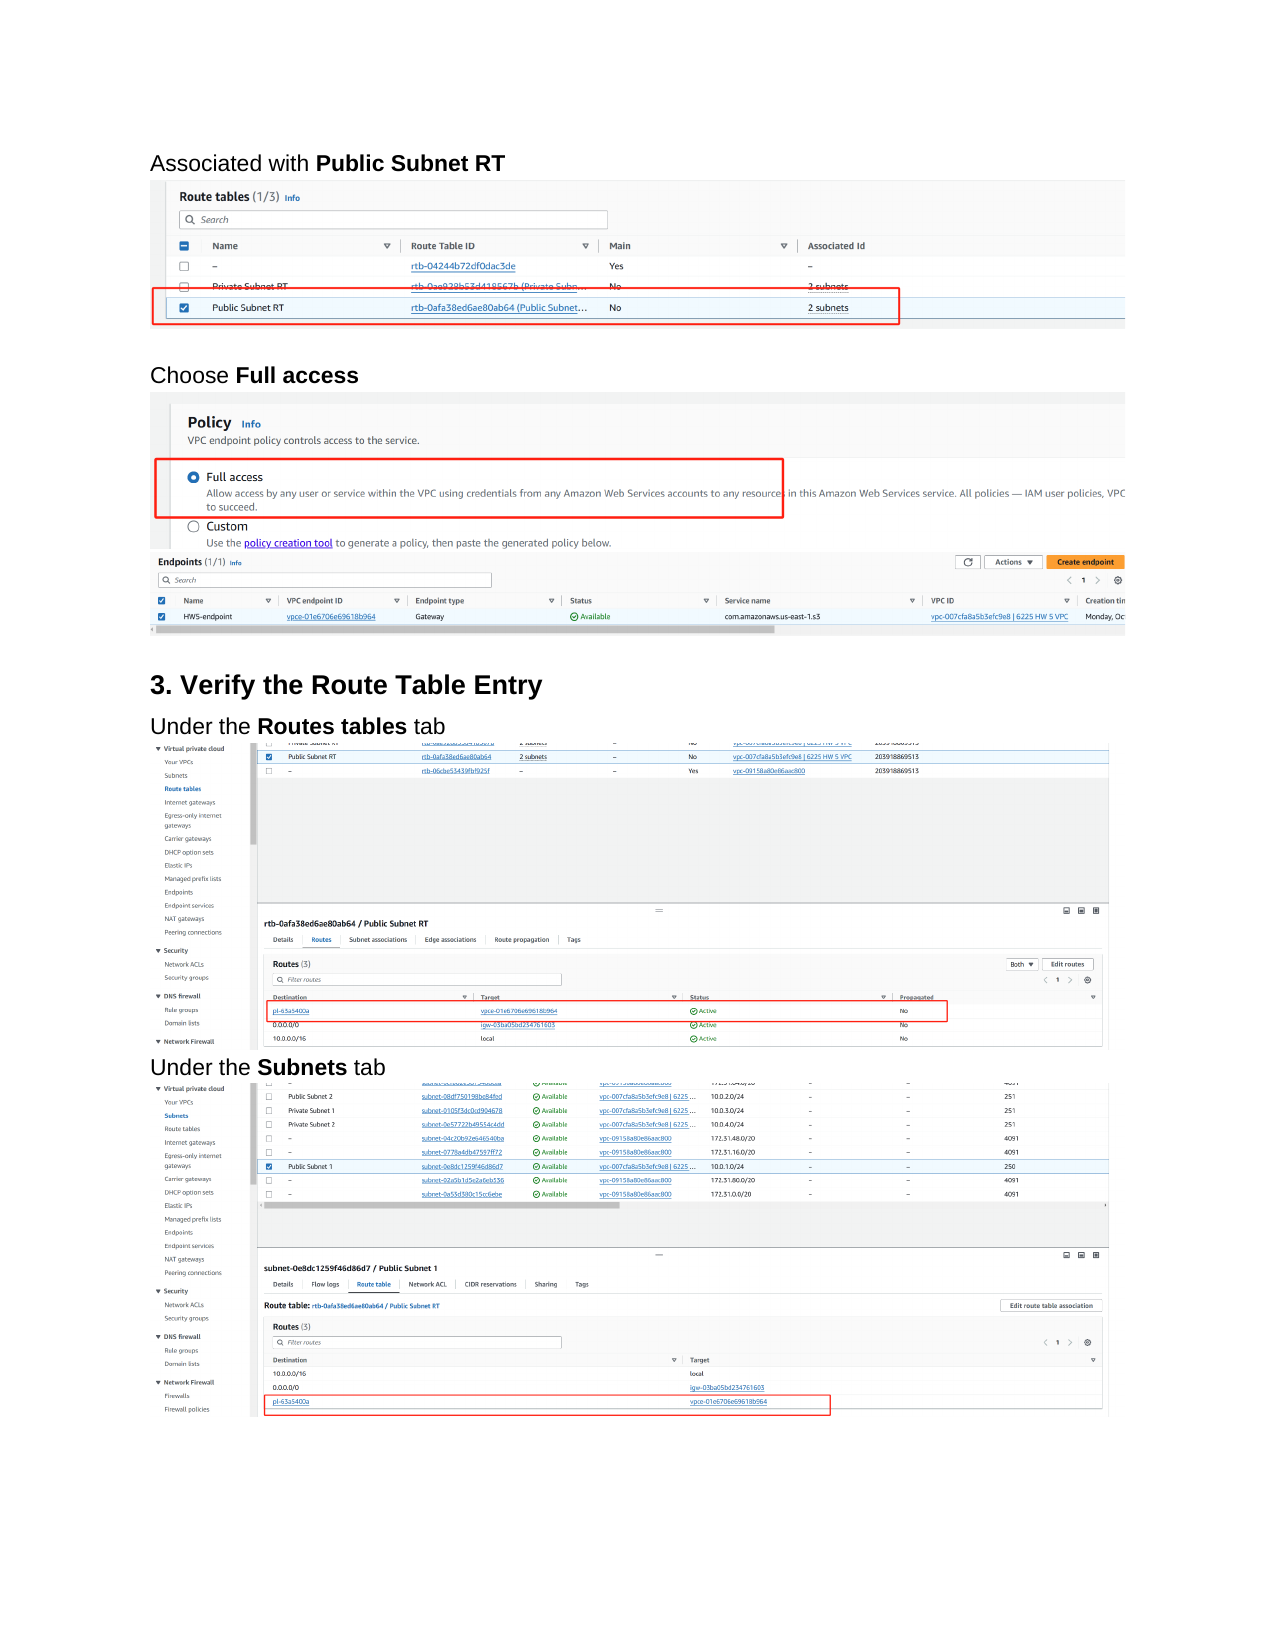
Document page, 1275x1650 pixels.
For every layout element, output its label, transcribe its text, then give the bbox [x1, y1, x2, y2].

text Choose Full access [150, 362, 1125, 388]
picture [150, 743, 1125, 1050]
subtitle 3. Verify the Route Table Entry [150, 669, 1125, 700]
text Under the Routes tables tab [150, 713, 1125, 739]
picture [150, 392, 1125, 549]
picture [150, 552, 1125, 636]
picture [150, 180, 1125, 329]
text Associated with Public Subnet RT [150, 150, 1125, 176]
text Under the Subnets tab [150, 1053, 1125, 1080]
picture [150, 1083, 1125, 1417]
